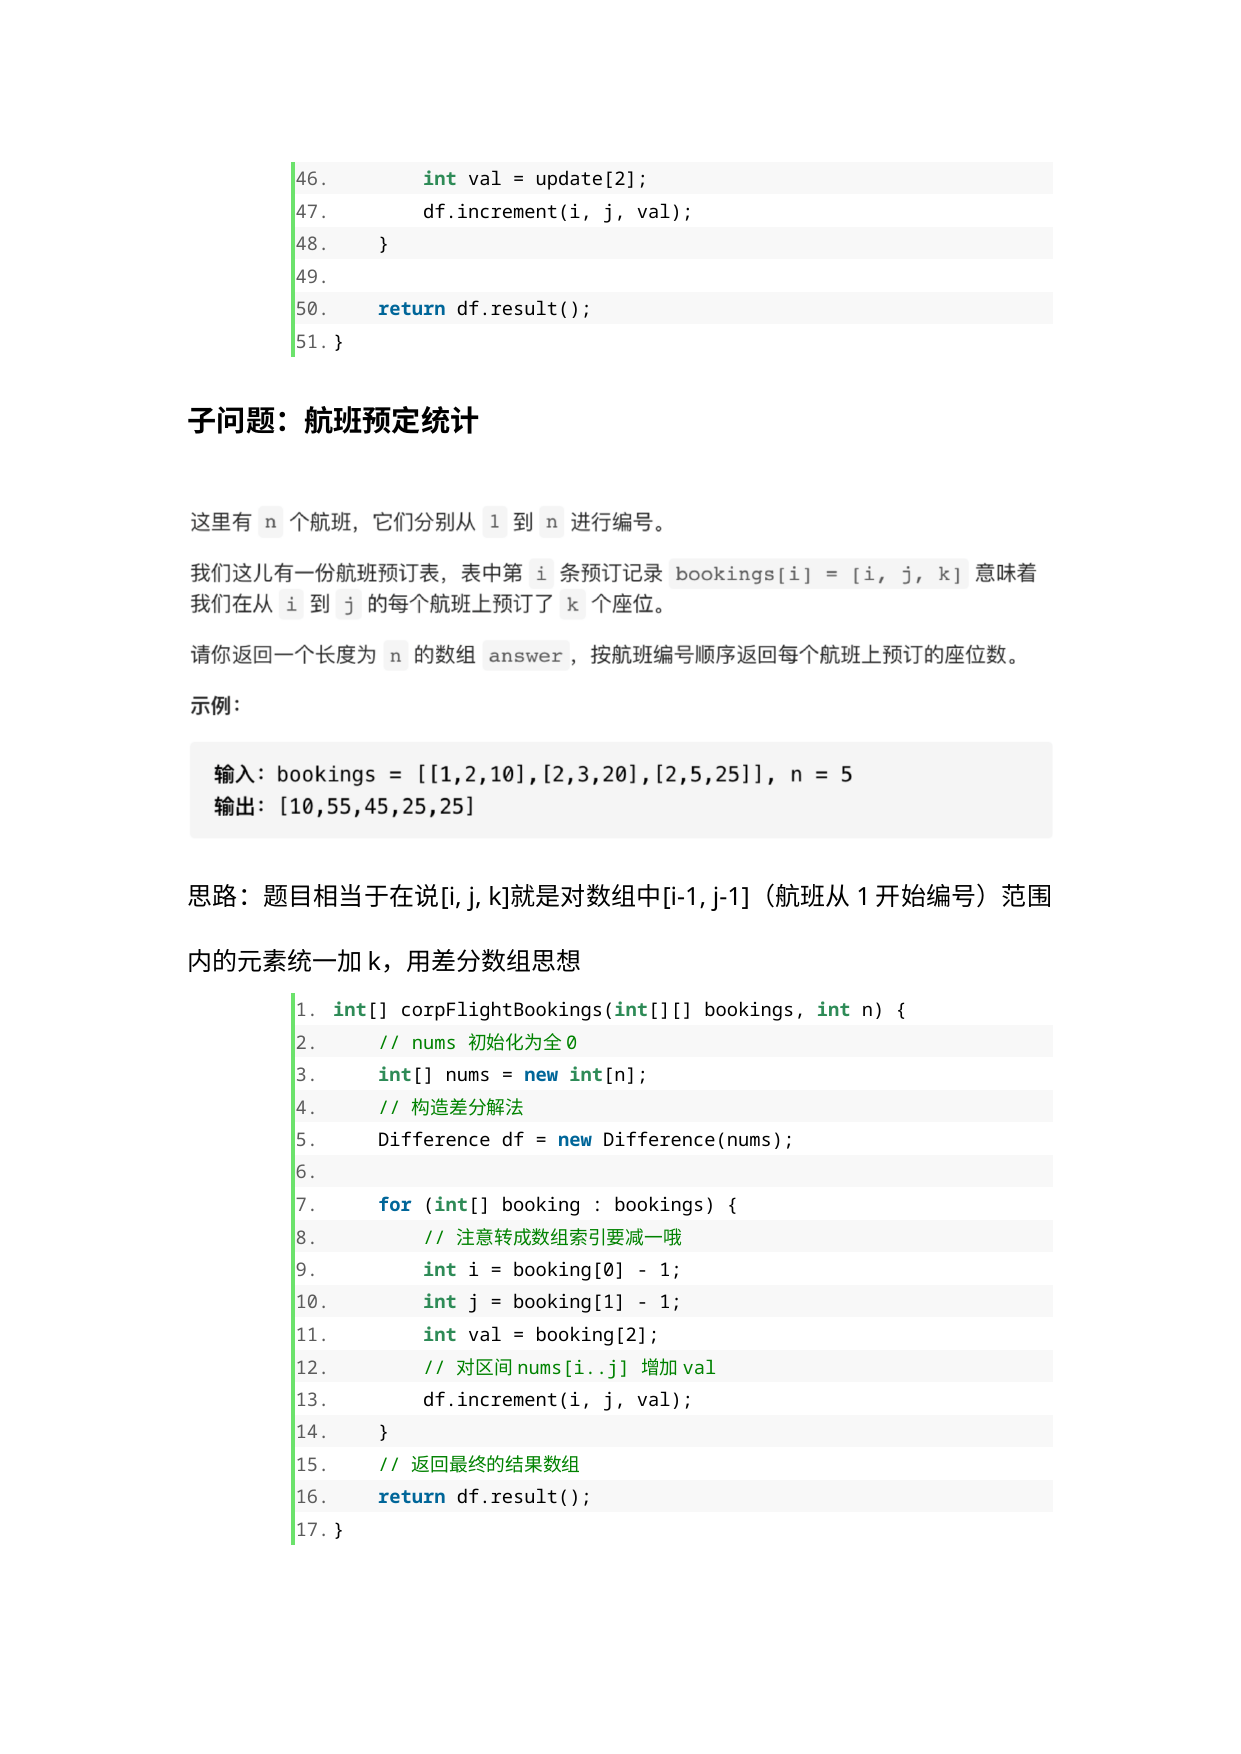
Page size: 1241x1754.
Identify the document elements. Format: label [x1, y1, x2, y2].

picture [187, 505, 1053, 839]
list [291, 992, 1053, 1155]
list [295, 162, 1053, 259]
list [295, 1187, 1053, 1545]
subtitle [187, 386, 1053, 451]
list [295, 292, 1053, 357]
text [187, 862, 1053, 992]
